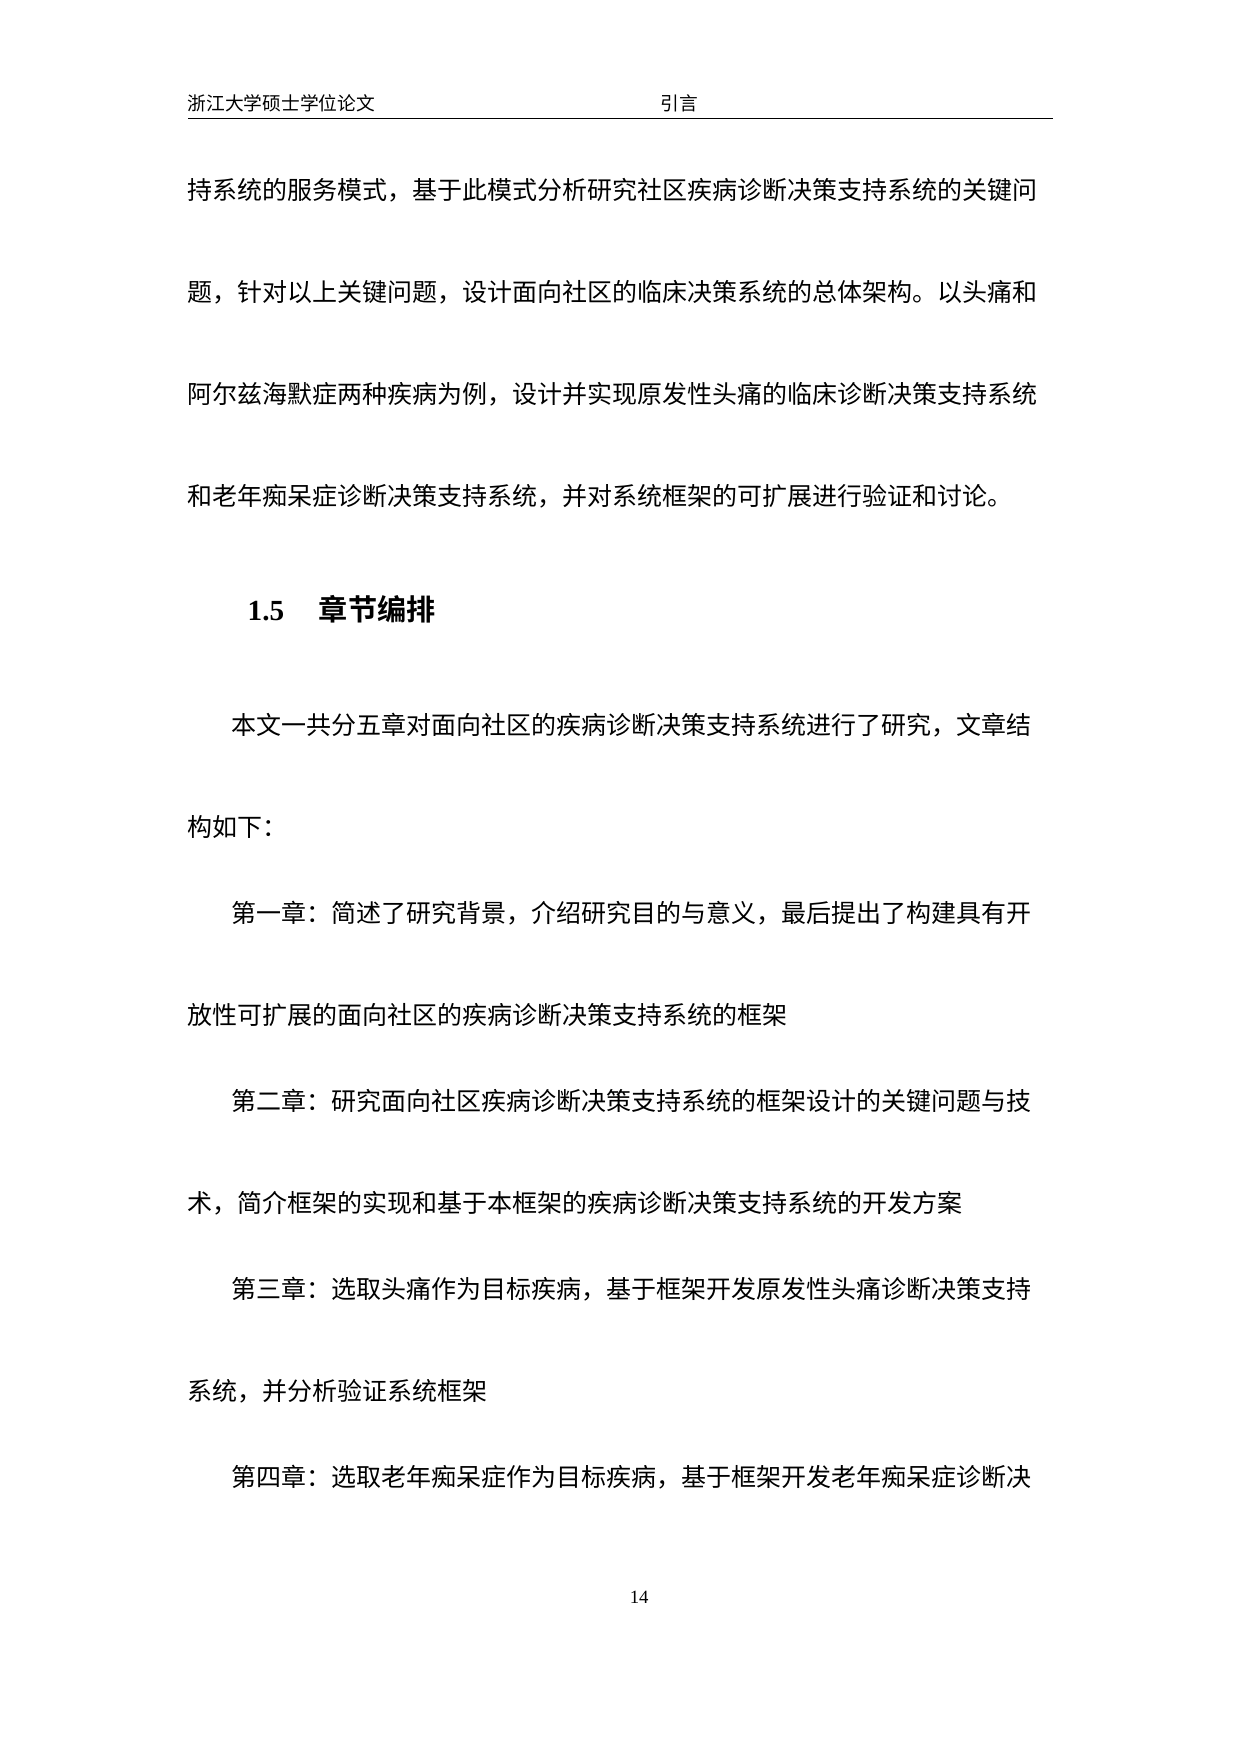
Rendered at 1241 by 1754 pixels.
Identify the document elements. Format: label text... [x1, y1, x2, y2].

subtitle 章节编排 [247, 574, 1053, 642]
text 第二章：研究面向社区疾病诊断决策支持系统的框架设计的关键问题与技术，简介框架的实现和基于本框架的疾病诊断决策支持系统的开发方案 [187, 1066, 1053, 1235]
text 第一章：简述了研究背景，介绍研究目的与意义，最后提出了构建具有开放性可扩展的面向社区的疾病诊断决策支持系统的框架 [187, 878, 1053, 1047]
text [187, 1441, 1053, 1509]
text 第三章：选取头痛作为目标疾病，基于框架开发原发性头痛诊断决策支持系统，并分析验证系统框架 [187, 1253, 1053, 1423]
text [187, 155, 1053, 528]
text 本文一共分五章对面向社区的疾病诊断决策支持系统进行了研究，文章结构如下： [187, 690, 1053, 859]
